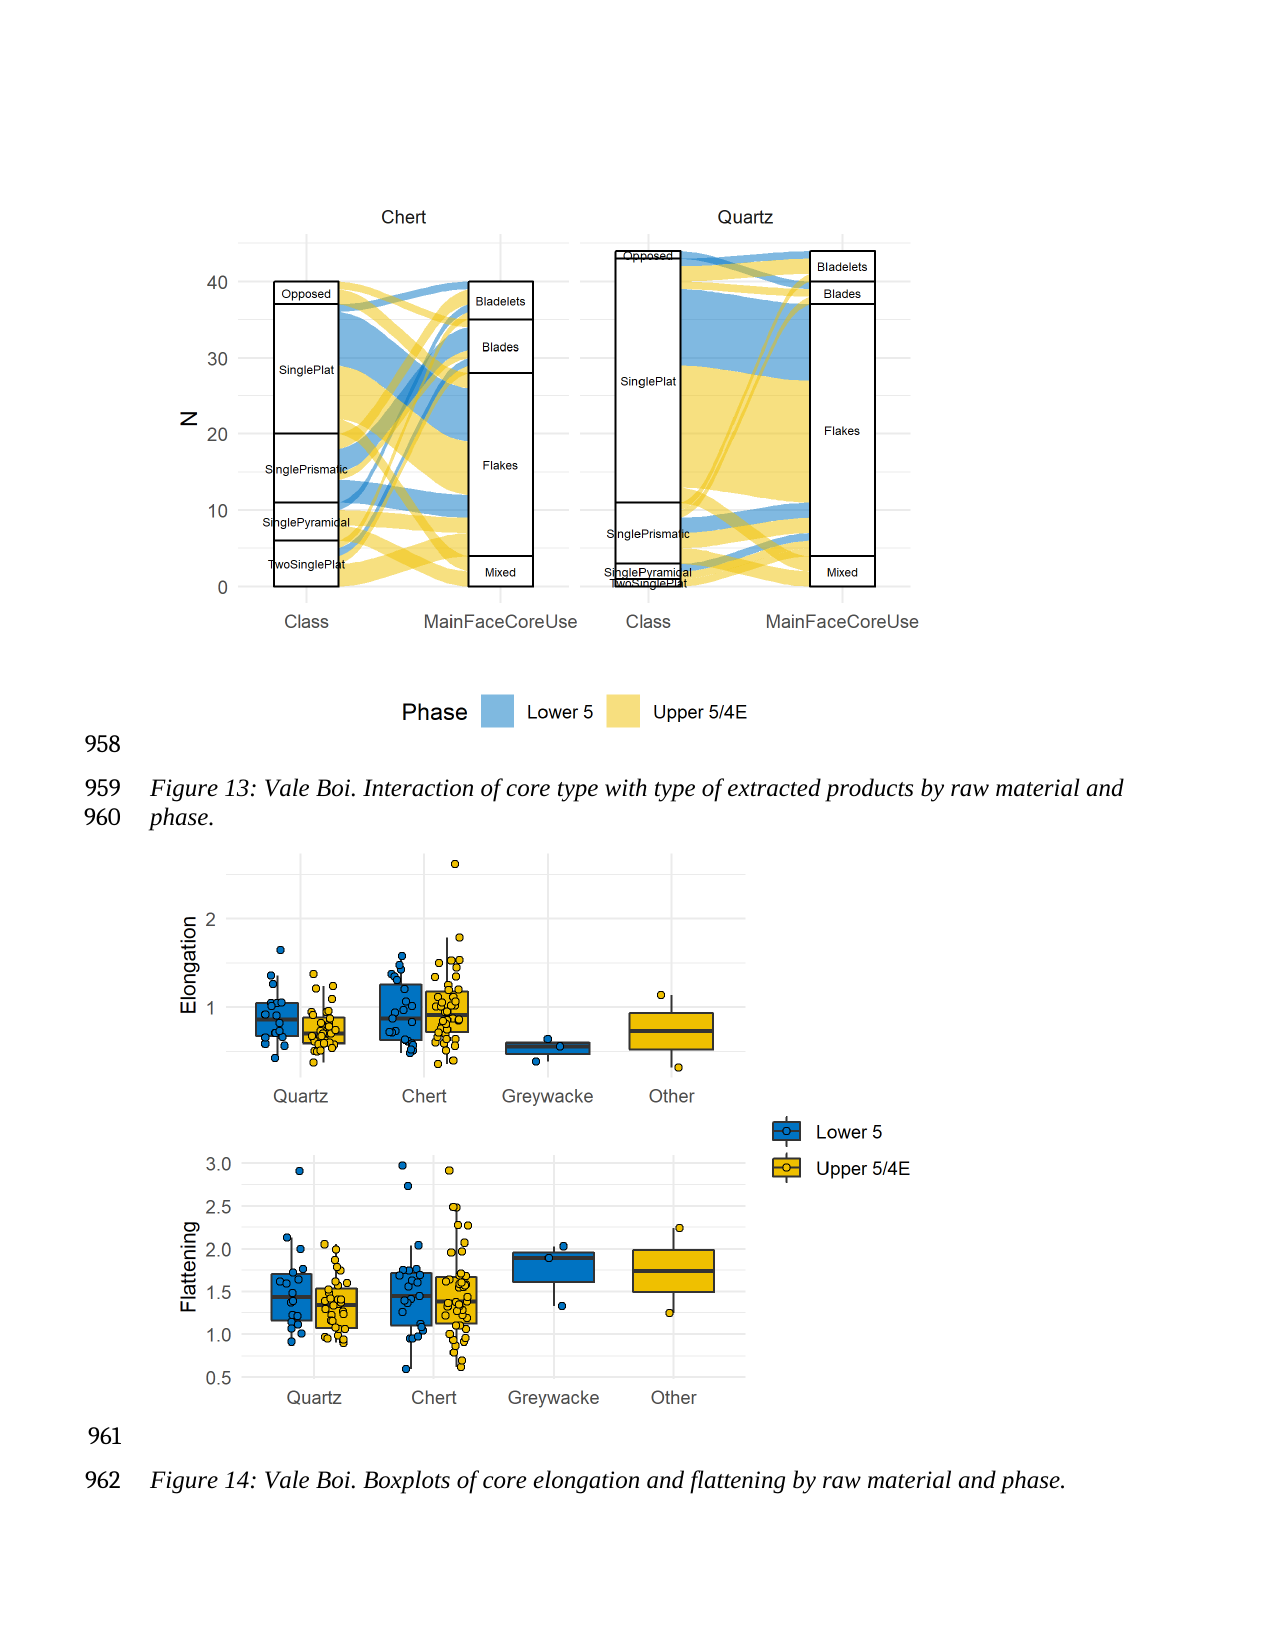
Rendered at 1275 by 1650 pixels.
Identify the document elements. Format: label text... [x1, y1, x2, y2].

picture [168, 150, 922, 752]
text Figure 14: Vale Boi. Boxplots of core elongation and flattening by raw material and phase. [150, 1466, 1125, 1494]
picture [168, 842, 922, 1445]
text Figure 13: Vale Boi. Interaction of core type with type of extracted products by raw material and phase. [150, 773, 1125, 830]
